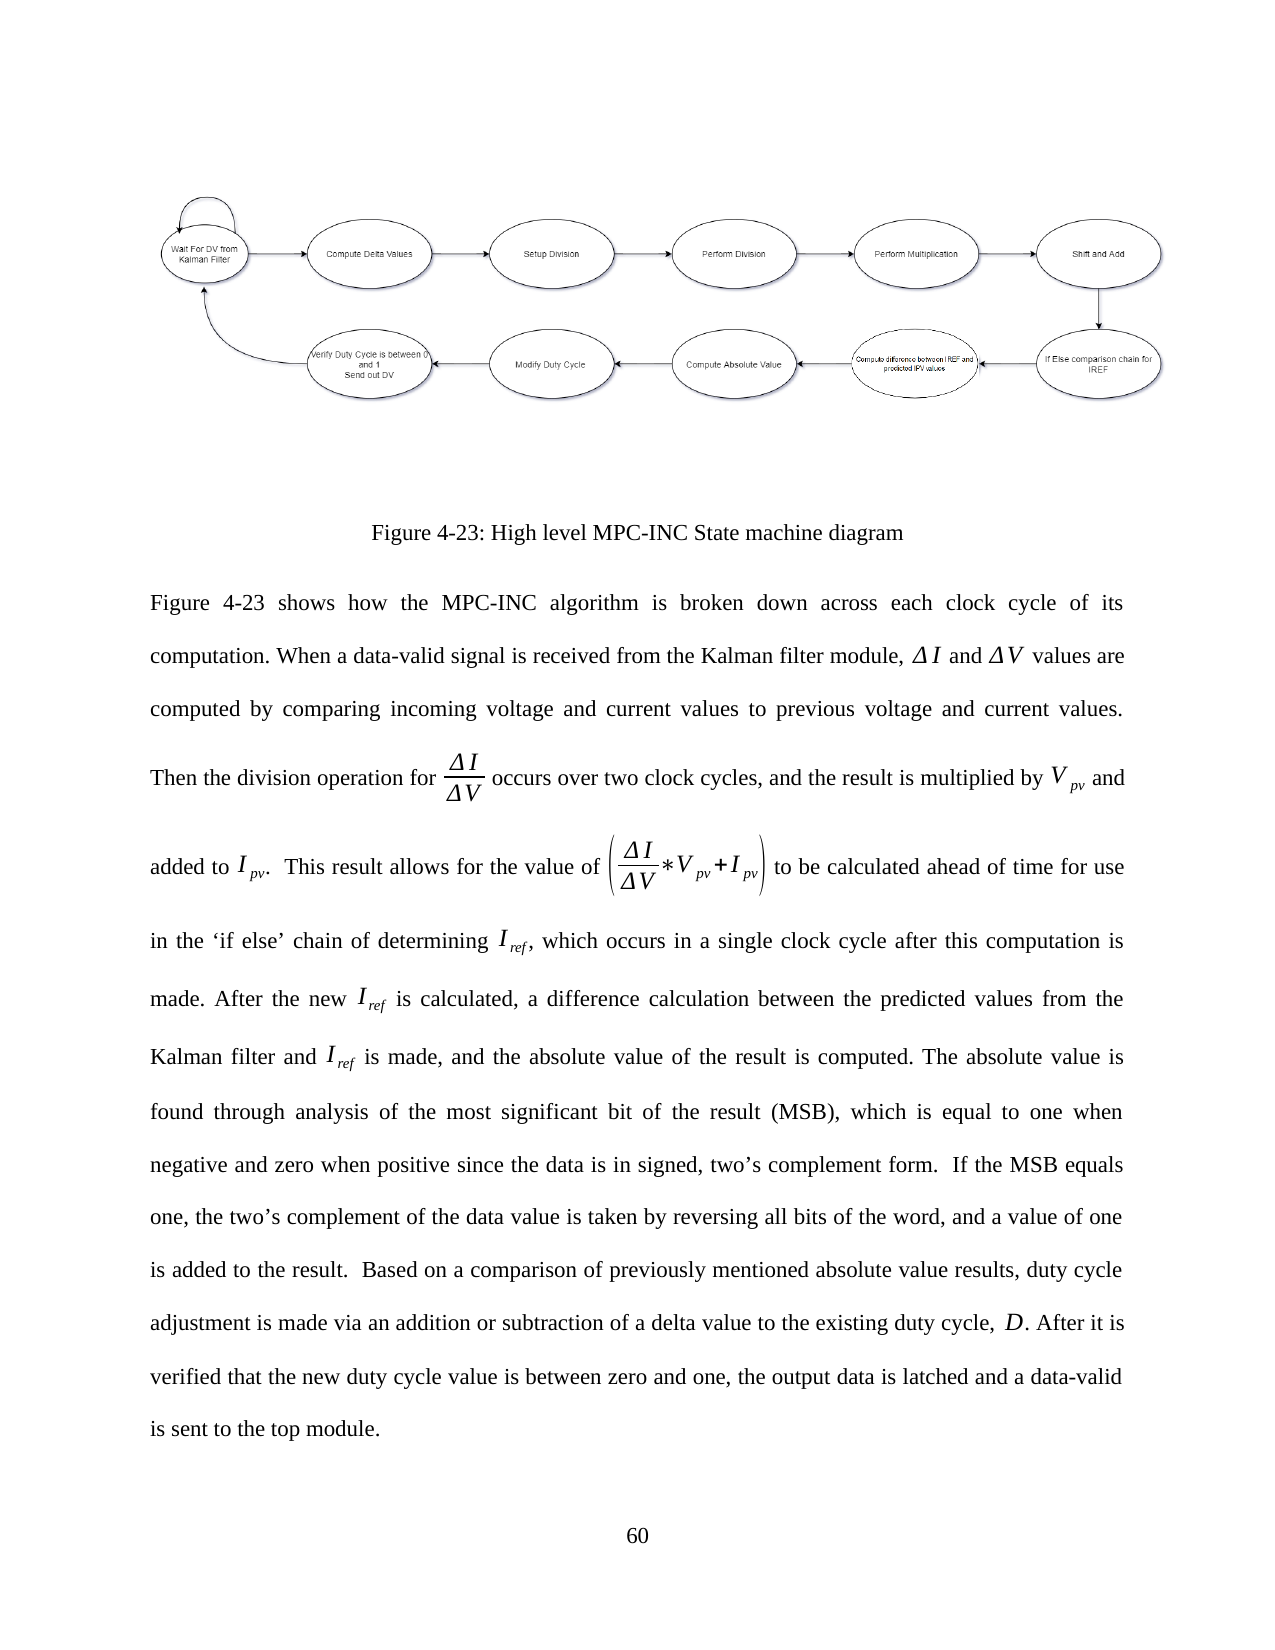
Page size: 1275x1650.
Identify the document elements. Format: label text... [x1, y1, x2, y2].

picture [150, 150, 1182, 475]
text Figure 4-23: High level MPC-INC State machine diagram [150, 519, 1125, 546]
text Figure 4-23 shows how the MPC-INC algorithm is broken down across each clock cycle of its computation. When a data-valid signal is received from the Kalman filter module, and values are computed by comparing incoming voltage and current values to previous voltage and current values. Then the division operation for occurs over two clock cycles, and the result is multiplied by and added to . This result allows for the value of to be calculated ahead of time for use in the ‘if else’ chain of determining , which occurs in a single clock cycle after this computation is made. After the new is calculated, a difference calculation between the predicted values from the Kalman filter and is made, and the absolute value of the result is computed. The absolute value is found through analysis of the most significant bit of the result (MSB), which is equal to one when negative and zero when positive since the data is in signed, two’s complement form. If the MSB equals one, the two’s complement of the data value is taken by reversing all bits of the word, and a value of one is added to the result. Based on a comparison of previously mentioned absolute value results, duty cycle adjustment is made via an addition or subtraction of a delta value to the existing duty cycle, . After it is verified that the new duty cycle value is between zero and one, the output data is latched and a data-valid is sent to the top module. [150, 589, 1125, 1442]
